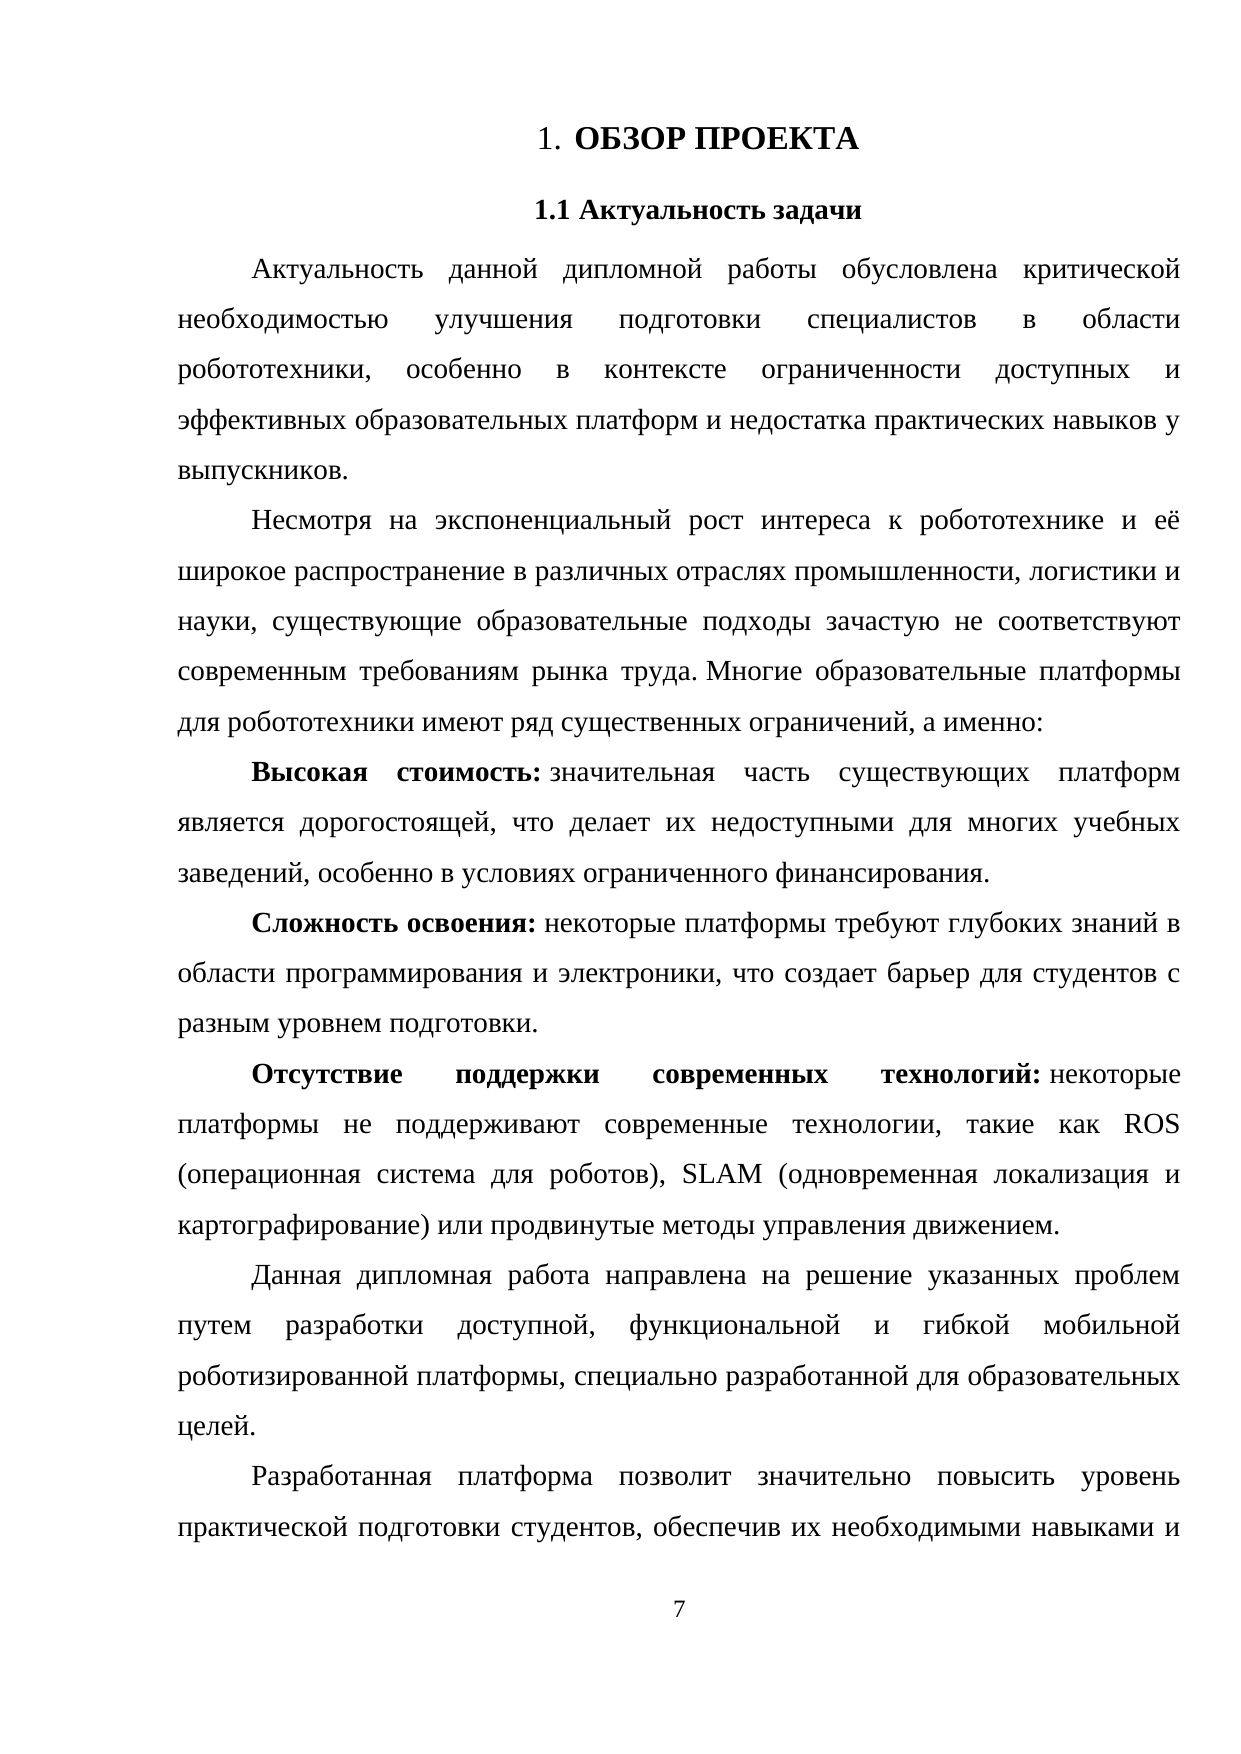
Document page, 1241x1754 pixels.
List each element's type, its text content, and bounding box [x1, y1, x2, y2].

text Актуальность данной дипломной работы обусловлена критической необходимостью улучшения подготовки специалистов в области робототехники, особенно в контексте ограниченности доступных и эффективных образовательных платформ и недостатка практических навыков у выпускников. [177, 251, 1181, 486]
text Данная дипломная работа направлена на решение указанных проблем путем разработки доступной, функциональной и гибкой мобильной роботизированной платформы, специально разработанной для образовательных целей. [177, 1257, 1181, 1442]
subtitle ОБЗОР ПРОЕКТА [215, 118, 1181, 156]
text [177, 1458, 1181, 1542]
text Сложность освоения: некоторые платформы требуют глубоких знаний в области программирования и электроники, что создает барьер для студентов с разным уровнем подготовки. [177, 905, 1181, 1039]
subtitle Актуальность задачи [215, 192, 1181, 226]
text Несмотря на экспоненциальный рост интереса к робототехнике и её широкое распространение в различных отраслях промышленности, логистики и науки, существующие образовательные подходы зачастую не соответствуют современным требованиям рынка труда. Многие образовательные платформы для робототехники имеют ряд существенных ограничений, а именно: [177, 502, 1181, 737]
text Отсутствие поддержки современных технологий: некоторые платформы не поддерживают современные технологии, такие как ROS (операционная система для роботов), SLAM (одновременная локализация и картографирование) или продвинутые методы управления движением. [177, 1056, 1181, 1240]
text Высокая стоимость: значительная часть существующих платформ является дорогостоящей, что делает их недоступными для многих учебных заведений, особенно в условиях ограниченного финансирования. [177, 754, 1181, 888]
